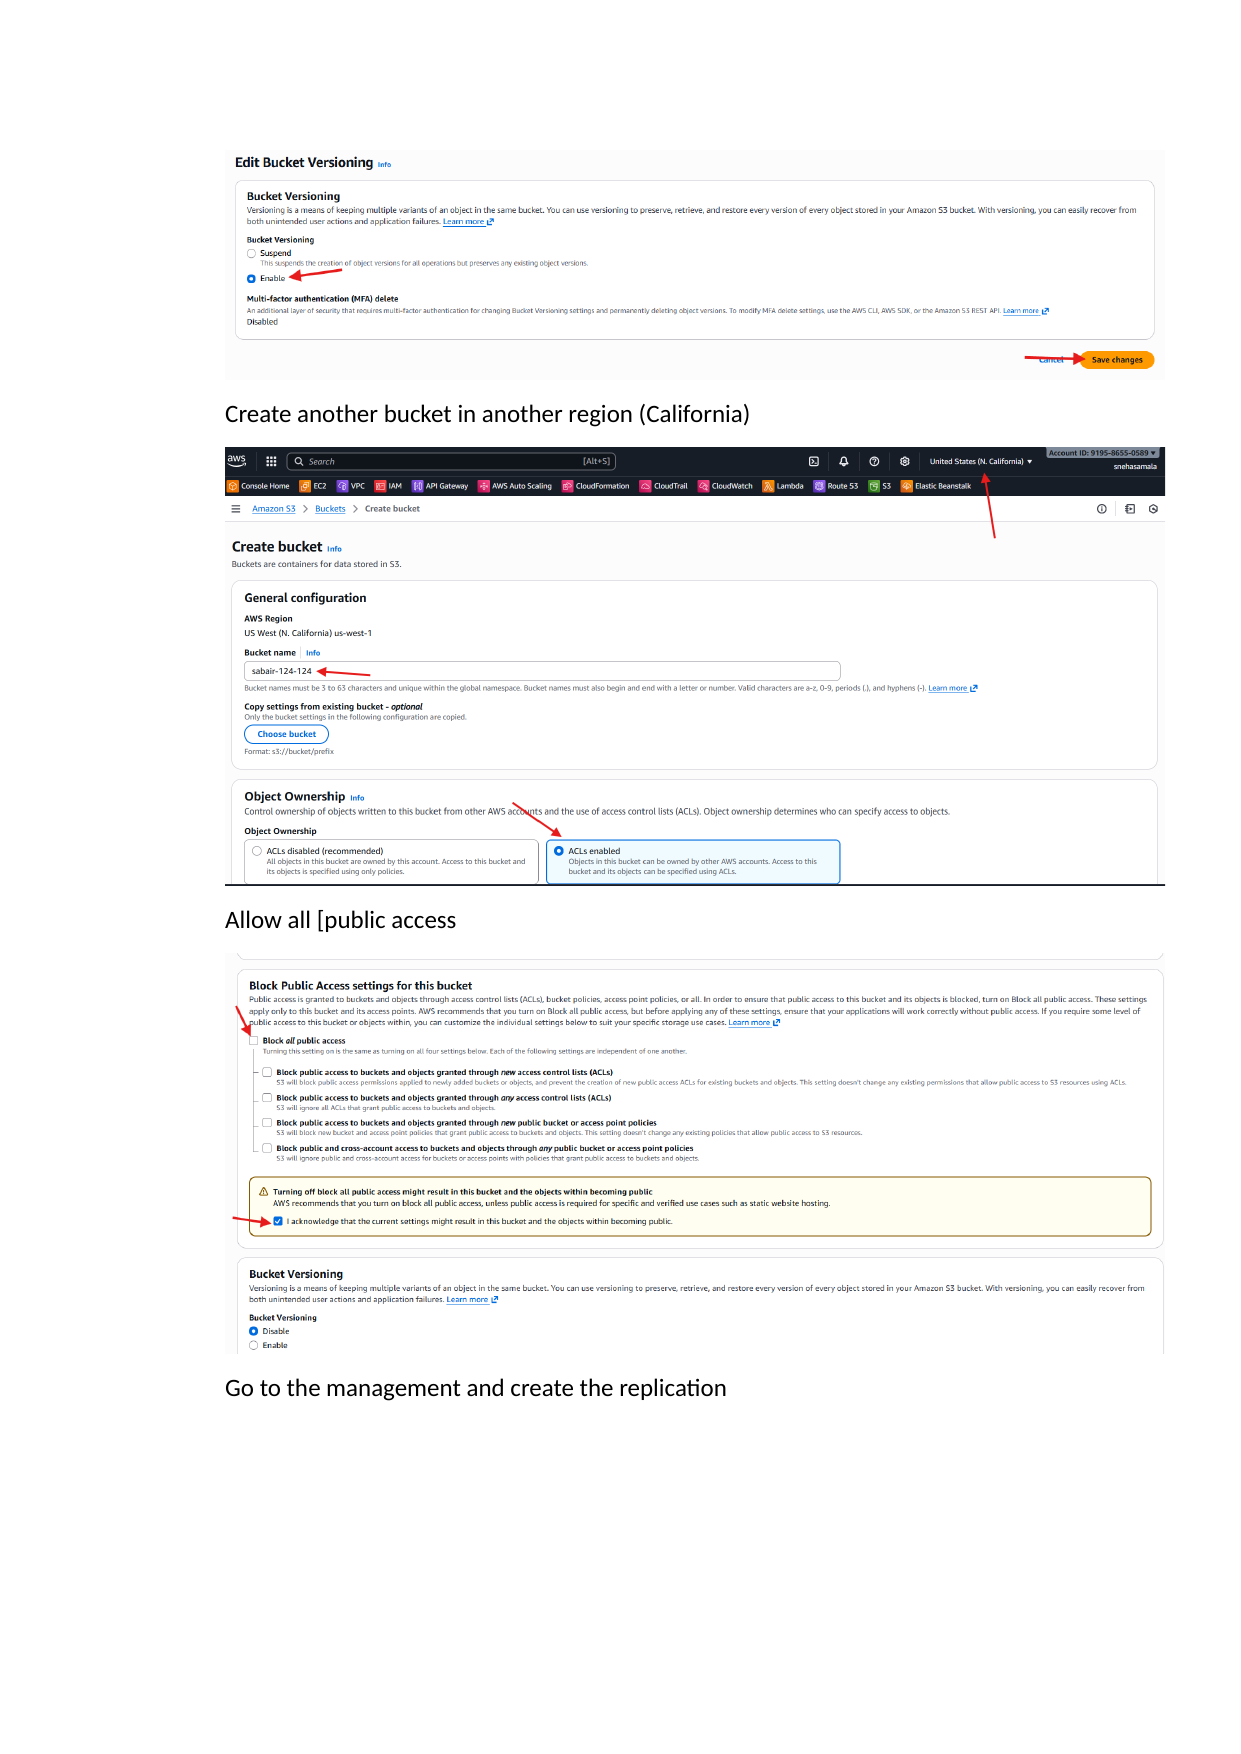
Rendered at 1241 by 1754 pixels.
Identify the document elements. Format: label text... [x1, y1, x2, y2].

text Go to the management and create the replication [225, 1372, 1090, 1403]
picture [225, 953, 1166, 1354]
text Create another bucket in another region (California) [225, 398, 1090, 429]
text Allow all [public access [225, 904, 1090, 935]
picture [225, 150, 1166, 380]
picture [225, 447, 1166, 886]
